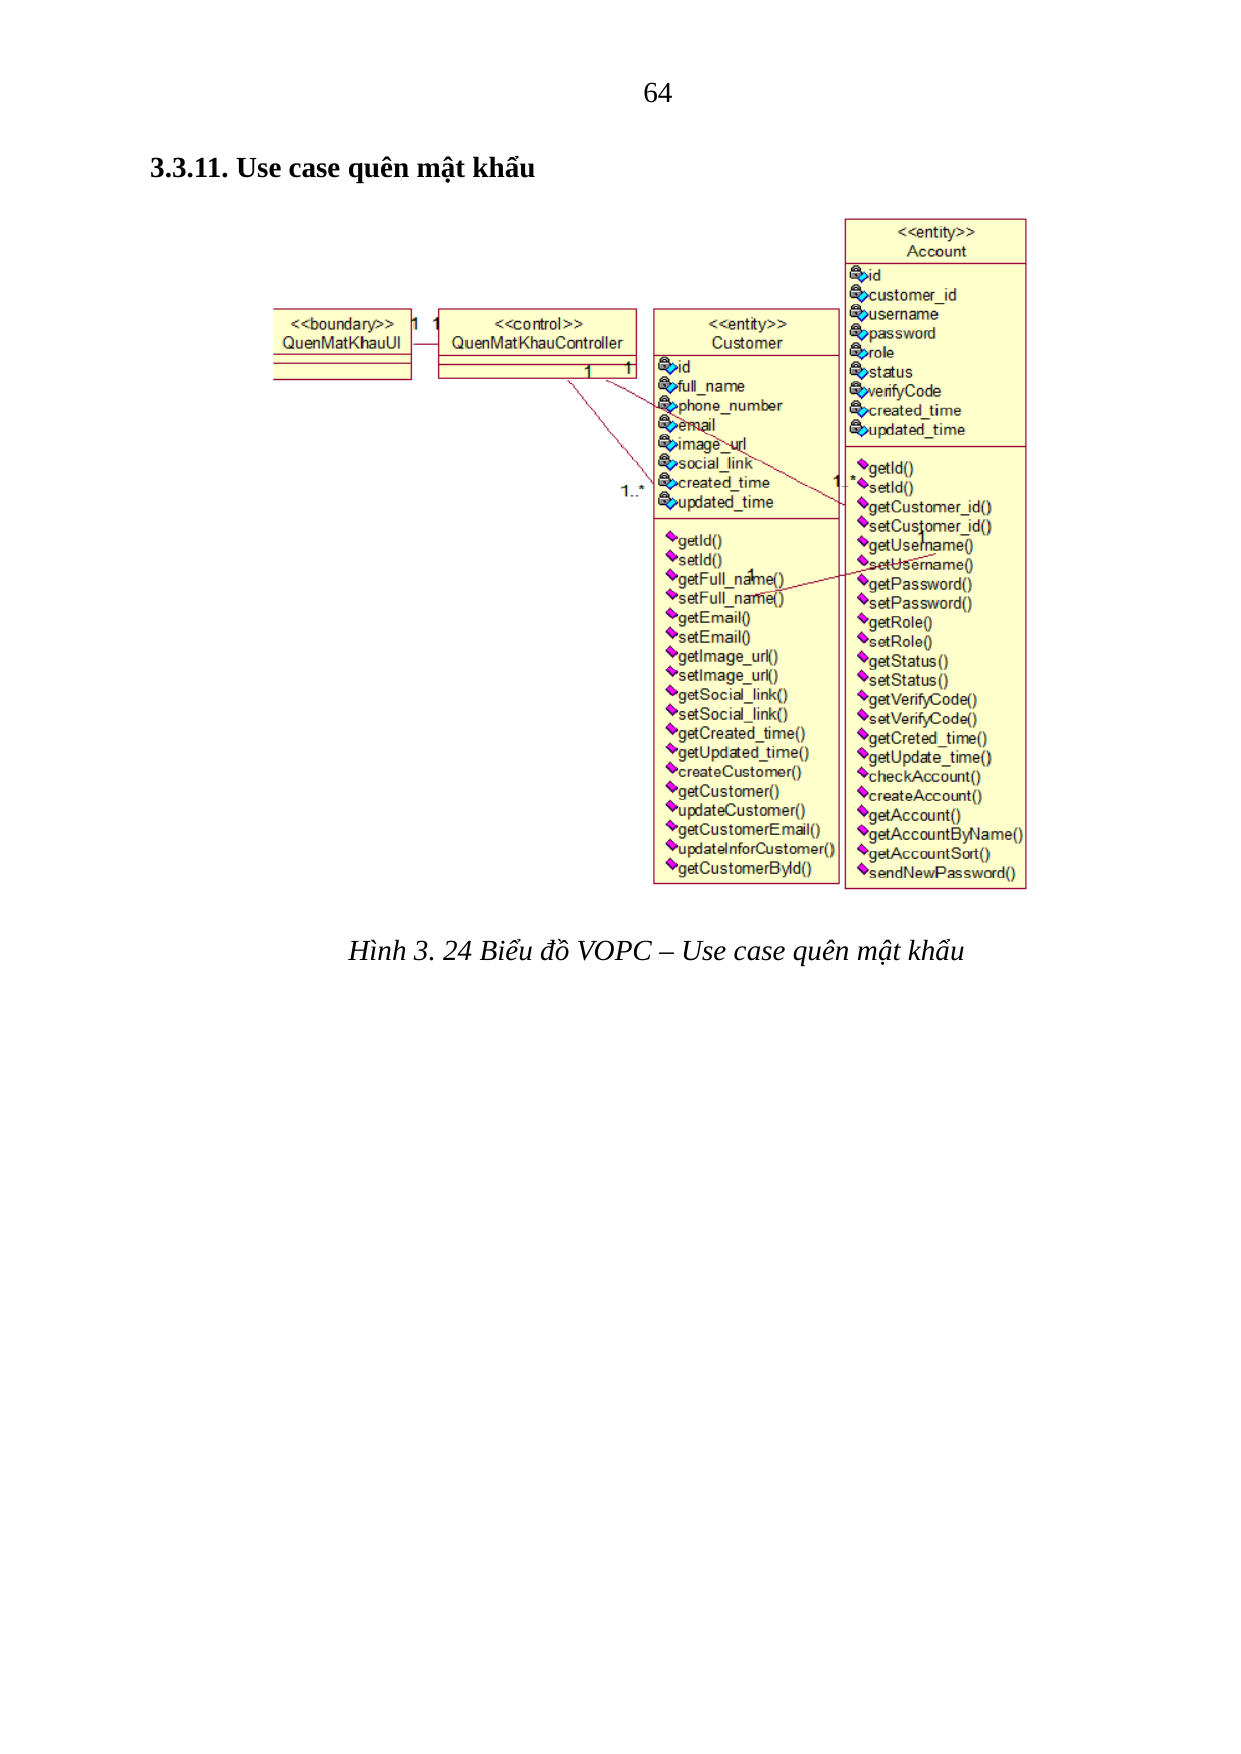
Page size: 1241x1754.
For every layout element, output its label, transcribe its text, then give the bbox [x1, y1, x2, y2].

subtitle 3.3.11. Use case quên mật khẩu [150, 150, 1090, 183]
text Hình 3. 24 Biểu đồ VOPC – Use case quên mật khẩu [150, 933, 1090, 966]
picture [273, 200, 1042, 904]
